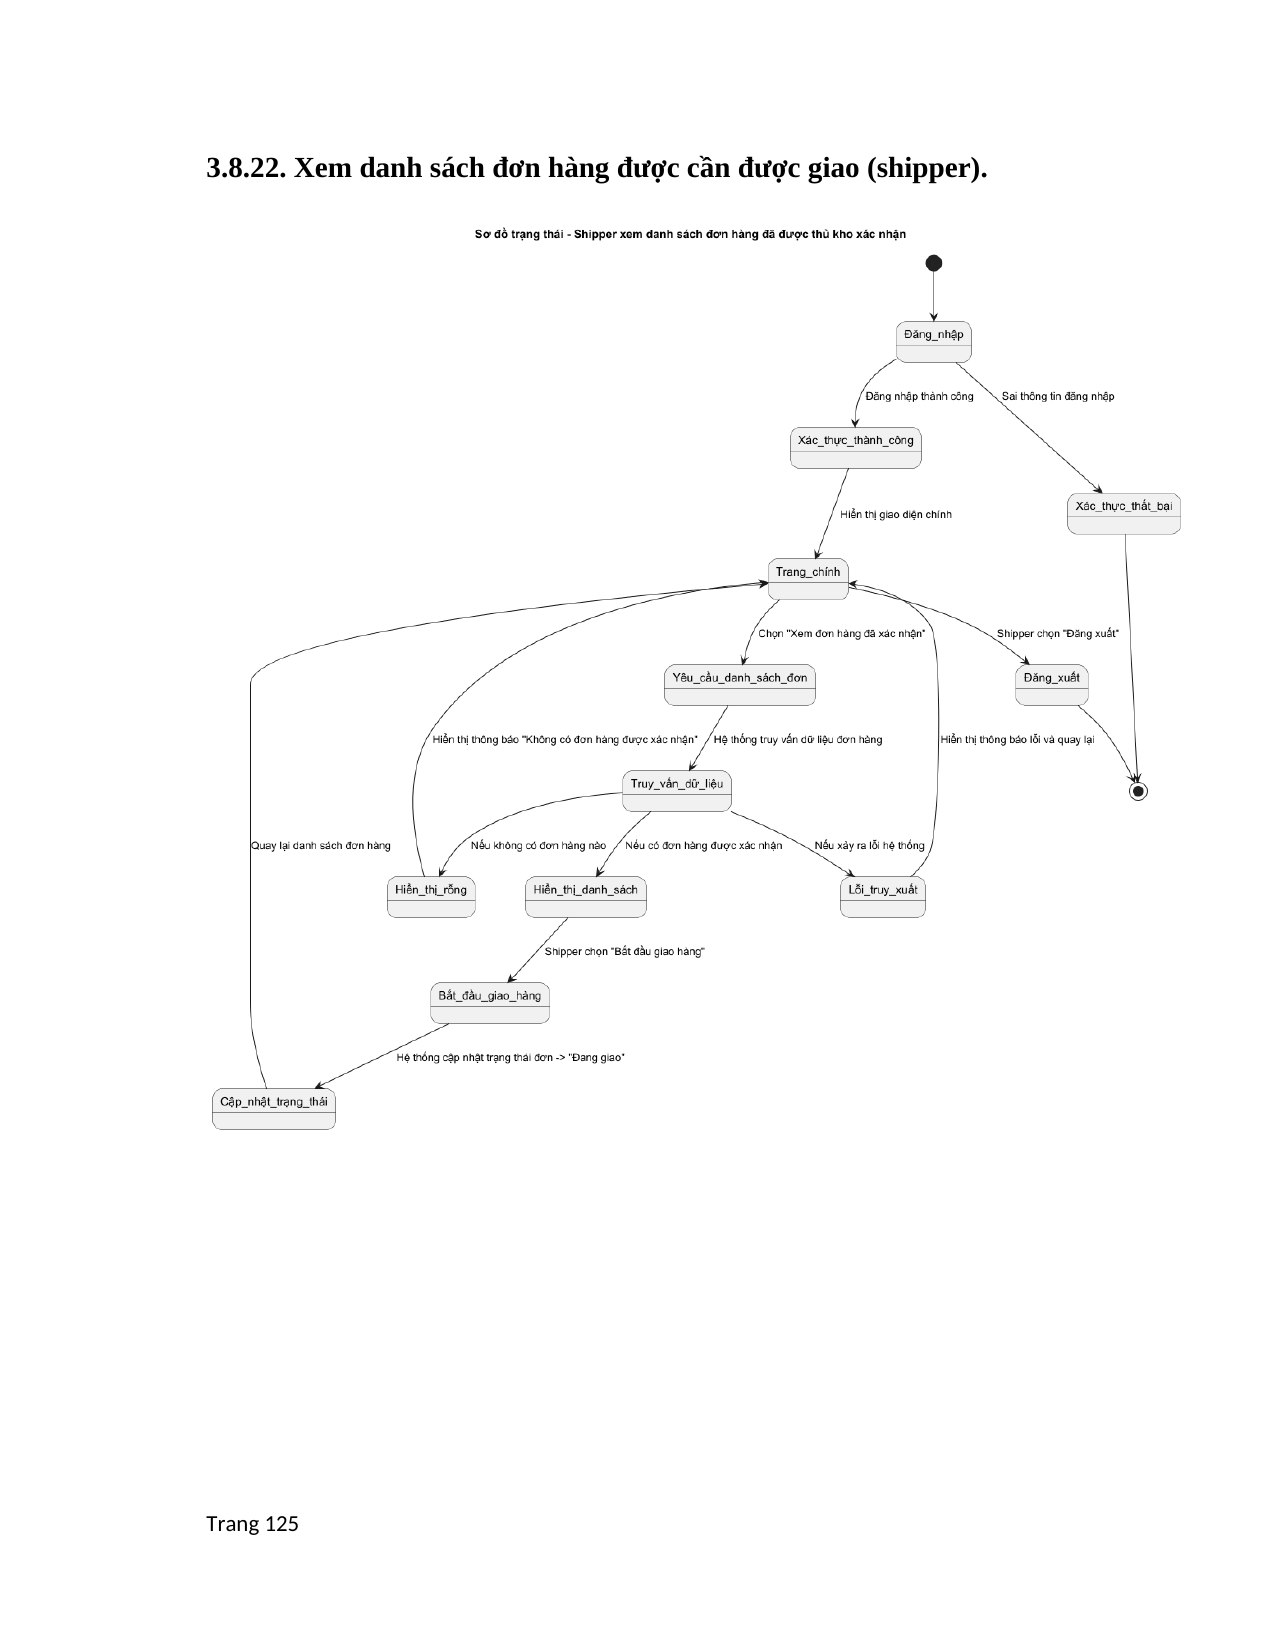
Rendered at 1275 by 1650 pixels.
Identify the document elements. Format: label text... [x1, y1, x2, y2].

picture [206, 217, 1185, 1133]
subtitle 3.8.22. Xem danh sách đơn hàng được cần được giao (shipper). [206, 150, 1187, 183]
